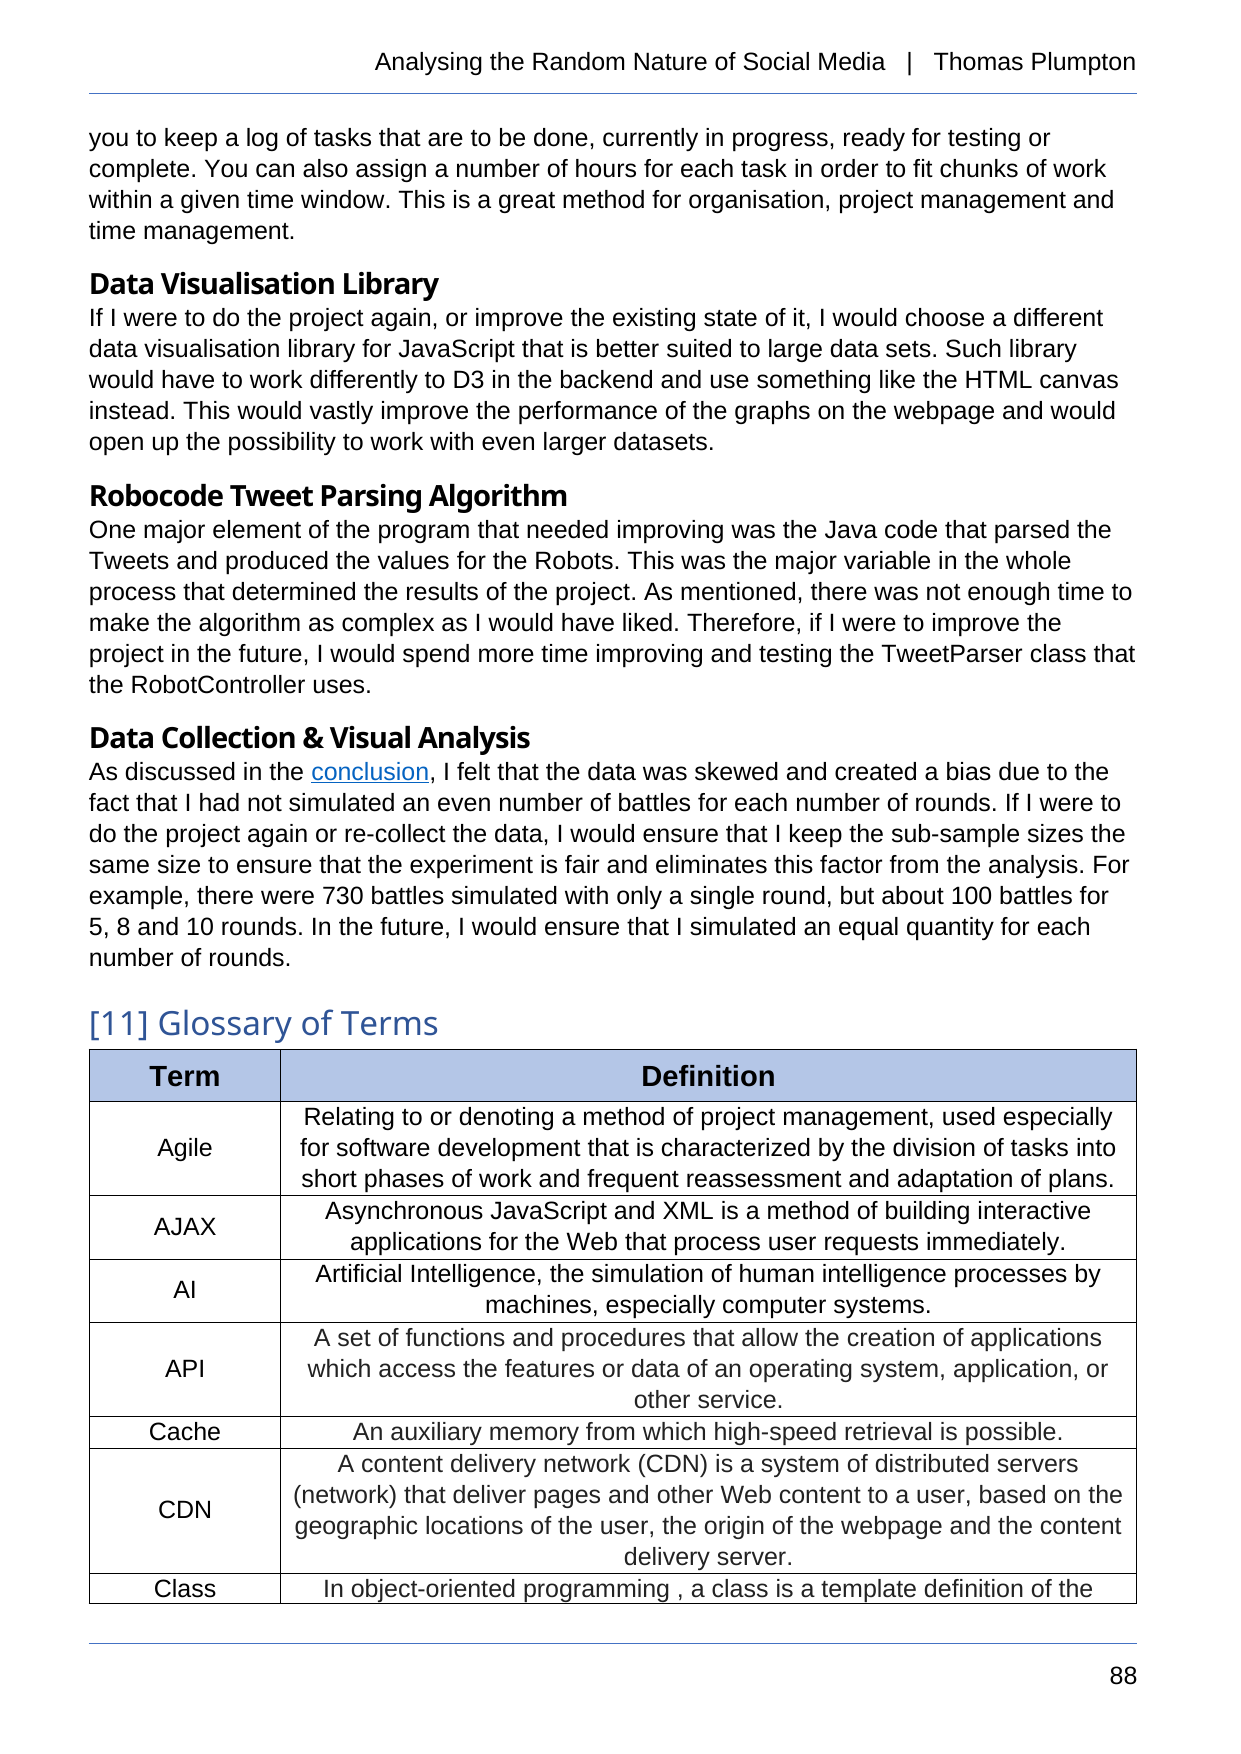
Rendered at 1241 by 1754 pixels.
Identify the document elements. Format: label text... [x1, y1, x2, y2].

table_cell Cache [90, 1417, 280, 1448]
title Data Collection & Visual Analysis [89, 717, 1137, 757]
table_cell A set of functions and procedures that allow the creation of applications which access the features or data of an operating system, application, or other service. [281, 1323, 1136, 1416]
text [89, 122, 1137, 244]
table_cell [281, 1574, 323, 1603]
table_cell Agile [90, 1102, 280, 1195]
table_cell Relating to or denoting a method of project management, used especially for software development that is characterized by the division of tasks into short phases of work and frequent reassessment and adaptation of plans. [281, 1102, 1136, 1195]
table_cell Class [90, 1574, 280, 1603]
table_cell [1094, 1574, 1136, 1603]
text As discussed in the conclusion, I felt that the data was skewed and created a bias due to the fact that I had not simulated an even number of battles for each number of rounds. If I were to do the project again or re-collect the data, I would ensure that I keep the sub-sample sizes the same size to ensure that the experiment is fair and eliminates this factor from the analysis. For example, there were 730 battles simulated with only a single round, but about 100 battles for 5, 8 and 10 rounds. In the future, I would ensure that I simulated an equal quantity for each number of rounds. [89, 757, 1137, 972]
table_cell Asynchronous JavaScript and XML is a method of building interactive applications for the Web that process user requests immediately. [281, 1196, 1136, 1258]
table_cell AJAX [90, 1196, 280, 1258]
subtitle [11] Glossary of Terms [89, 999, 1137, 1045]
table_header Term [90, 1050, 280, 1101]
table_cell Artificial Intelligence, the simulation of human intelligence processes by machines, especially computer systems. [281, 1260, 1136, 1322]
title Data Visualisation Library [89, 263, 1137, 303]
table_cell An auxiliary memory from which high-speed retrieval is possible. [281, 1417, 1136, 1448]
table_header Definition [281, 1050, 1136, 1101]
text One major element of the program that needed improving was the Java code that parsed the Tweets and produced the values for the Robots. This was the major variable in the whole process that determined the results of the project. As mentioned, there was not enough time to make the algorithm as complex as I would have liked. Therefore, if I were to improve the project in the future, I would spend more time improving and testing the TweetParser class that the RobotController uses. [89, 514, 1137, 698]
table_cell AI [90, 1260, 280, 1322]
text If I were to do the project again, or improve the existing state of it, I would choose a different data visualisation library for JavaScript that is better suited to large data sets. Such library would have to work differently to D3 in the backend and use something like the HTML canvas instead. This would vastly improve the performance of the graphs on the webpage and would open up the possibility to work with even larger datasets. [89, 303, 1137, 456]
table_cell A content delivery network (CDN) is a system of distributed servers (network) that deliver pages and other Web content to a user, based on the geographic locations of the user, the origin of the webpage and the content delivery server. [281, 1449, 1136, 1573]
table_cell API [90, 1323, 280, 1416]
title Robocode Tweet Parsing Algorithm [89, 475, 1137, 514]
table_cell CDN [90, 1449, 280, 1573]
